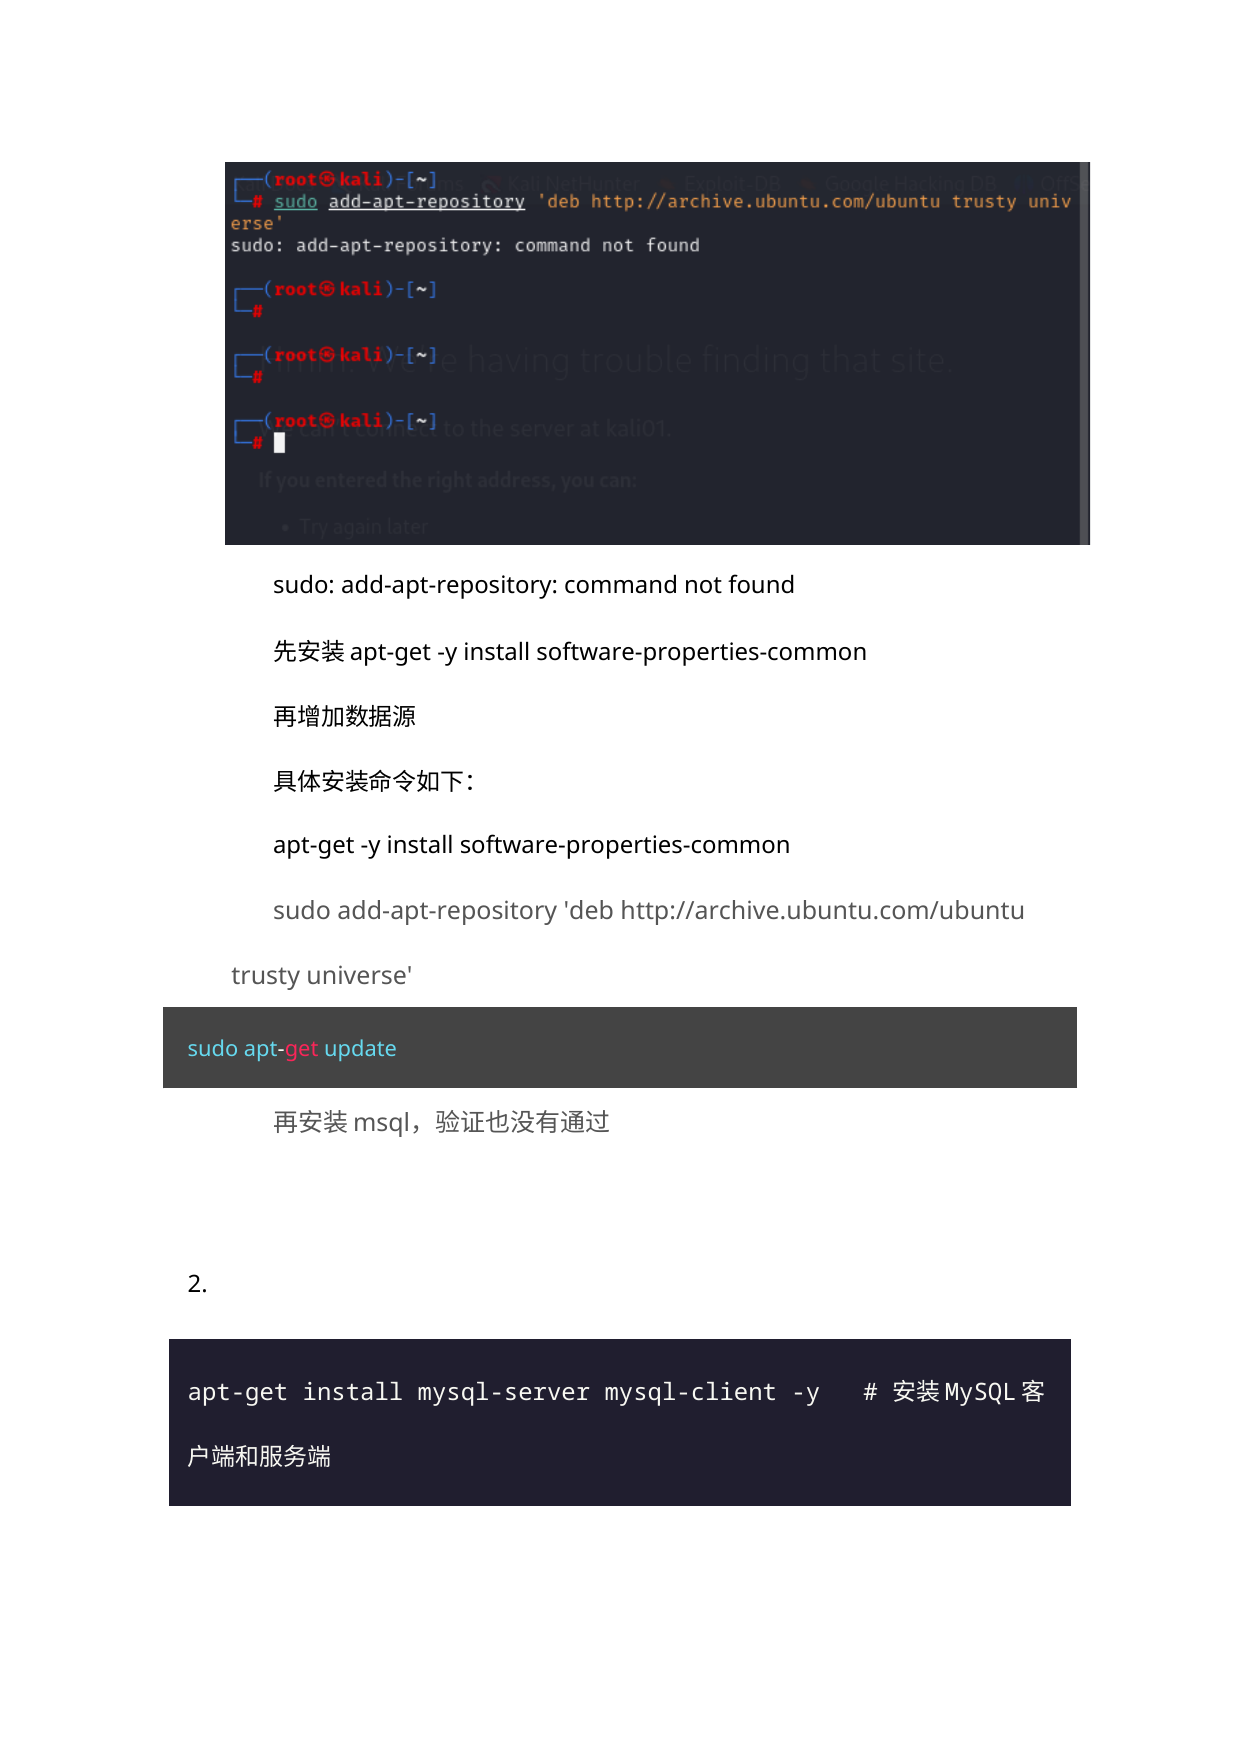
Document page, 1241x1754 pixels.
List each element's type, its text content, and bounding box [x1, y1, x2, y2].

text apt-get install mysql-server mysql-client -y # 安装MySQL客户端和服务端 [171, 1341, 1069, 1504]
list sudo add-apt-repository 'deb http://archive.ubuntu.com/ubuntu trusty universe' [231, 877, 1053, 1007]
list 具体安装命令如下： [225, 747, 1053, 812]
text sudo apt-get update [165, 1009, 1076, 1087]
list sudo: add-apt-repository: command not found [225, 552, 1053, 617]
list 再安装msql，验证也没有通过 [231, 1088, 1053, 1153]
list 先安装apt-get -y install software-properties-common [225, 617, 1053, 682]
list 再增加数据源 [225, 682, 1053, 747]
list apt-get -y install software-properties-common [225, 812, 1053, 877]
picture [225, 162, 1091, 545]
